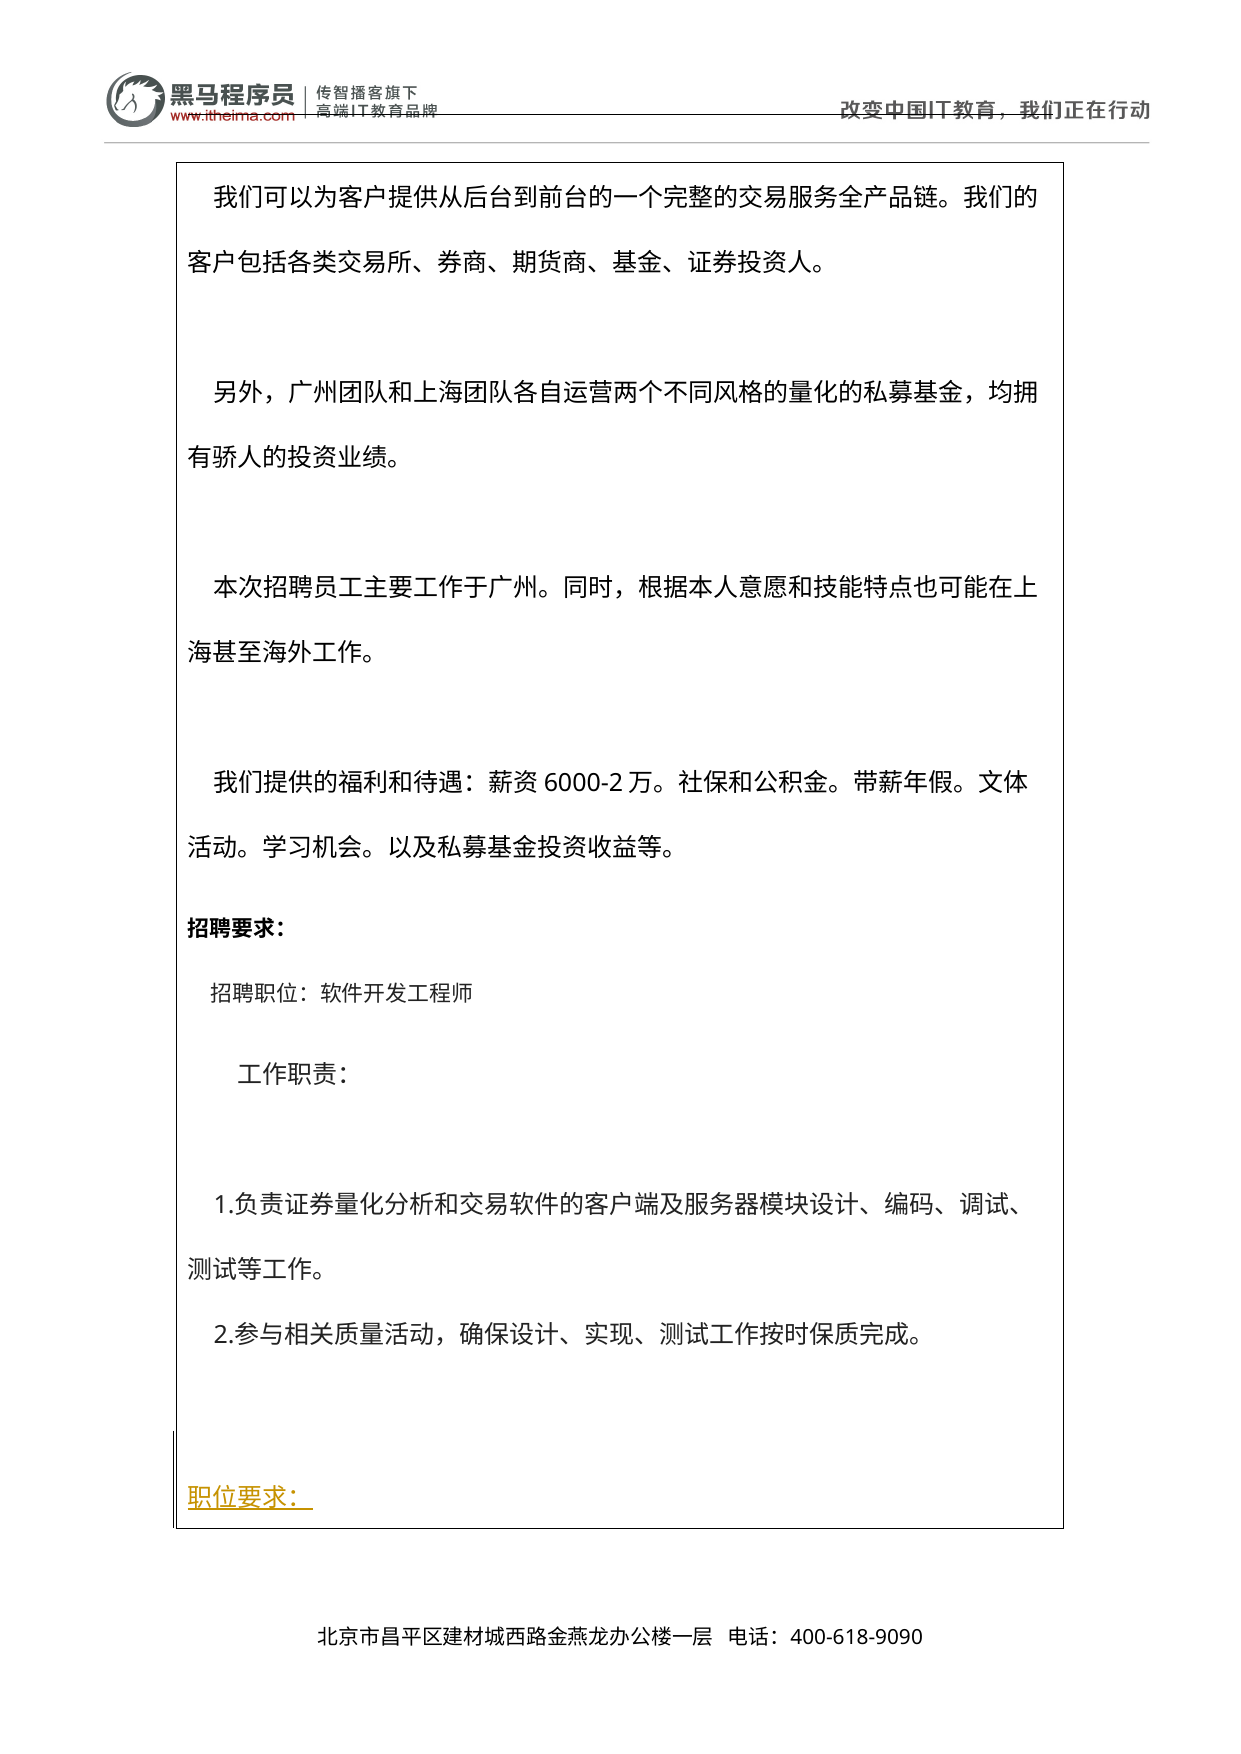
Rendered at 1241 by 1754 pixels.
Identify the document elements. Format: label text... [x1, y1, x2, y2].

picture [0, 1, 1241, 151]
